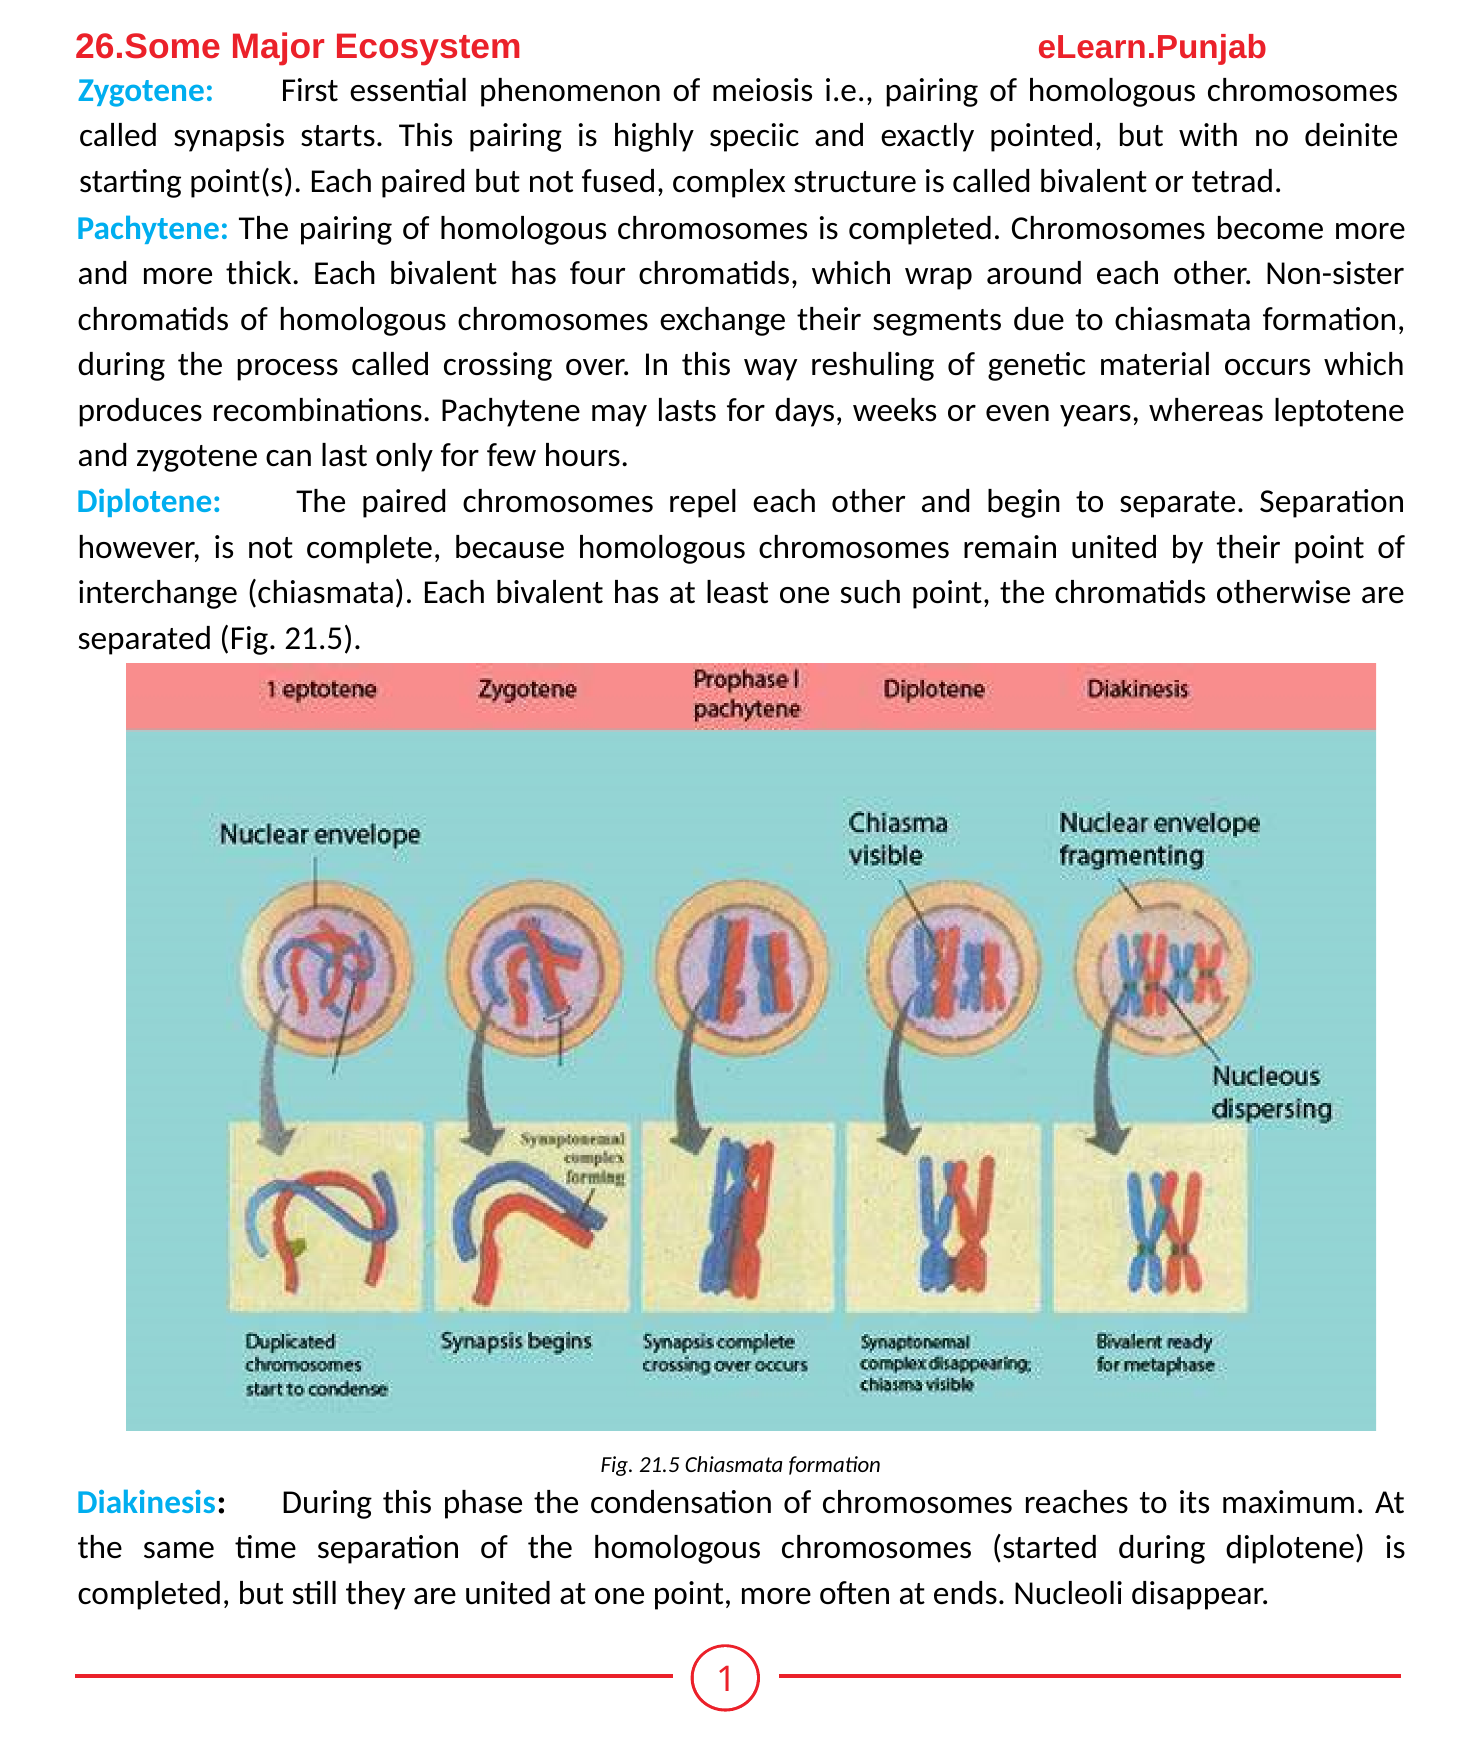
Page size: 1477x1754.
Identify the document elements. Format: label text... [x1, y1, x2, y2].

text Diakinesis: During this phase the condensation of chromosomes reaches to its maximum. At the same time separation of the homologous chromosomes (started during diplotene) is completed, but still they are united at one point, more often at ends. Nucleoli disappear. [76, 1481, 1407, 1612]
text Diplotene: The paired chromosomes repel each other and begin to separate. Separation however, is not complete, because homologous chromosomes remain united by their point of interchange (chiasmata). Each bivalent has at least one such point, the chromatids otherwise are separated (Fig. 21.5). [76, 480, 1407, 657]
text Pachytene: The pairing of homologous chromosomes is completed. Chromosomes become more and more thick. Each bivalent has four chromatids, which wrap around each other. Non-sister chromatids of homologous chromosomes exchange their segments due to chiasmata formation, during the process called crossing over. In this way reshuling of genetic material occurs which produces recombinations. Pachytene may lasts for days, weeks or even years, whereas leptotene and zygotene can last only for few hours. [76, 207, 1407, 475]
picture [125, 662, 1377, 1431]
text Zygotene: First essential phenomenon of meiosis i.e., pairing of homologous chromosomes called synapsis starts. This pairing is highly speciic and exactly pointed, but with no deinite starting point(s). Each paired but not fused, complex structure is called bivalent or tetrad. [78, 68, 1400, 201]
text Fig. 21.5 Chiasmata formation [256, 1450, 1228, 1478]
